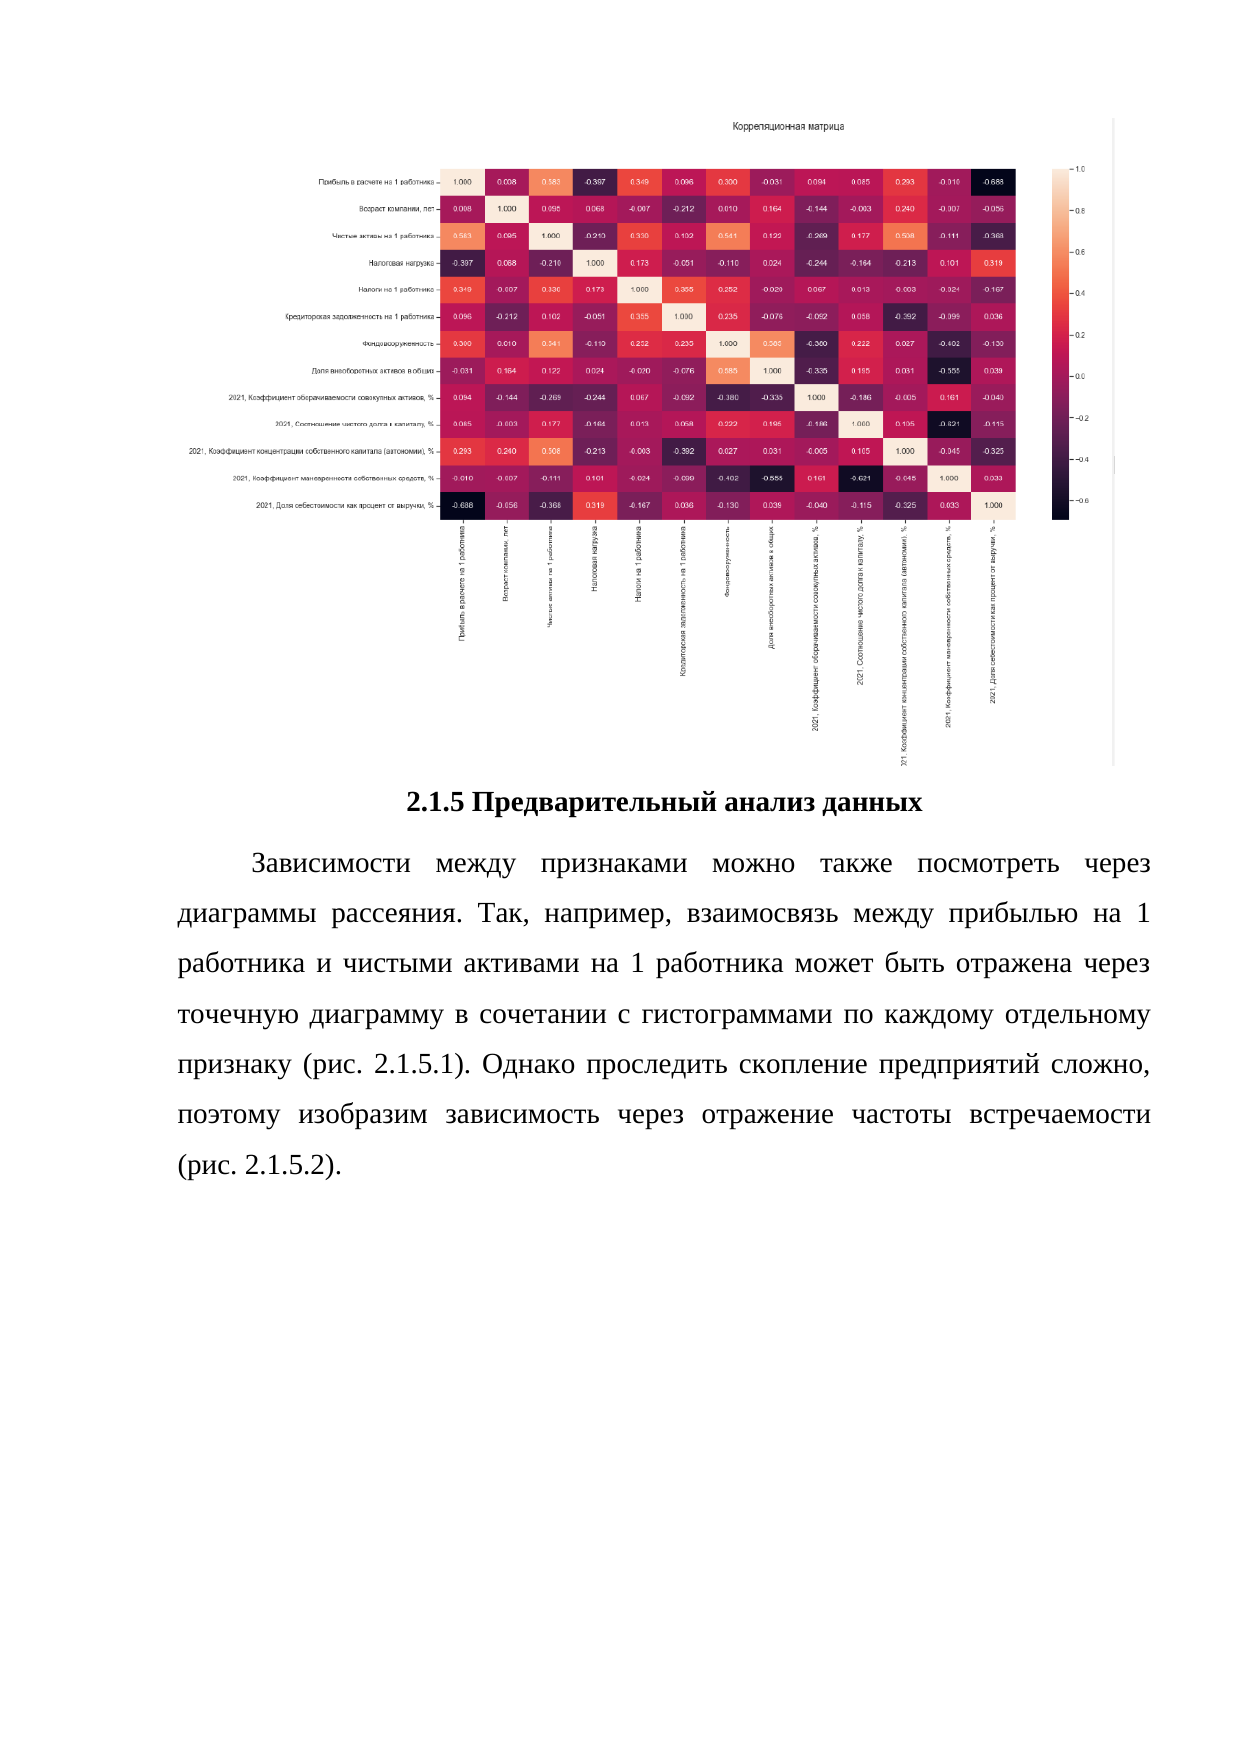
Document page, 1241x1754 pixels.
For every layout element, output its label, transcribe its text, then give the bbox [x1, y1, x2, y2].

text Зависимости между признаками можно также посмотреть через диаграммы рассеяния. Так, например, взаимосвязь между прибылью на 1 работника и чистыми активами на 1 работника может быть отражена через точечную диаграмму в сочетании с гистограммами по каждому отдельному признаку (рис. 2.1.5.1). Однако проследить скопление предприятий сложно, поэтому изобразим зависимость через отражение частоты встречаемости (рис. 2.1.5.2). [177, 845, 1152, 1180]
subtitle 2.1.5 Предварительный анализ данных [177, 784, 1152, 817]
picture [177, 118, 1115, 766]
